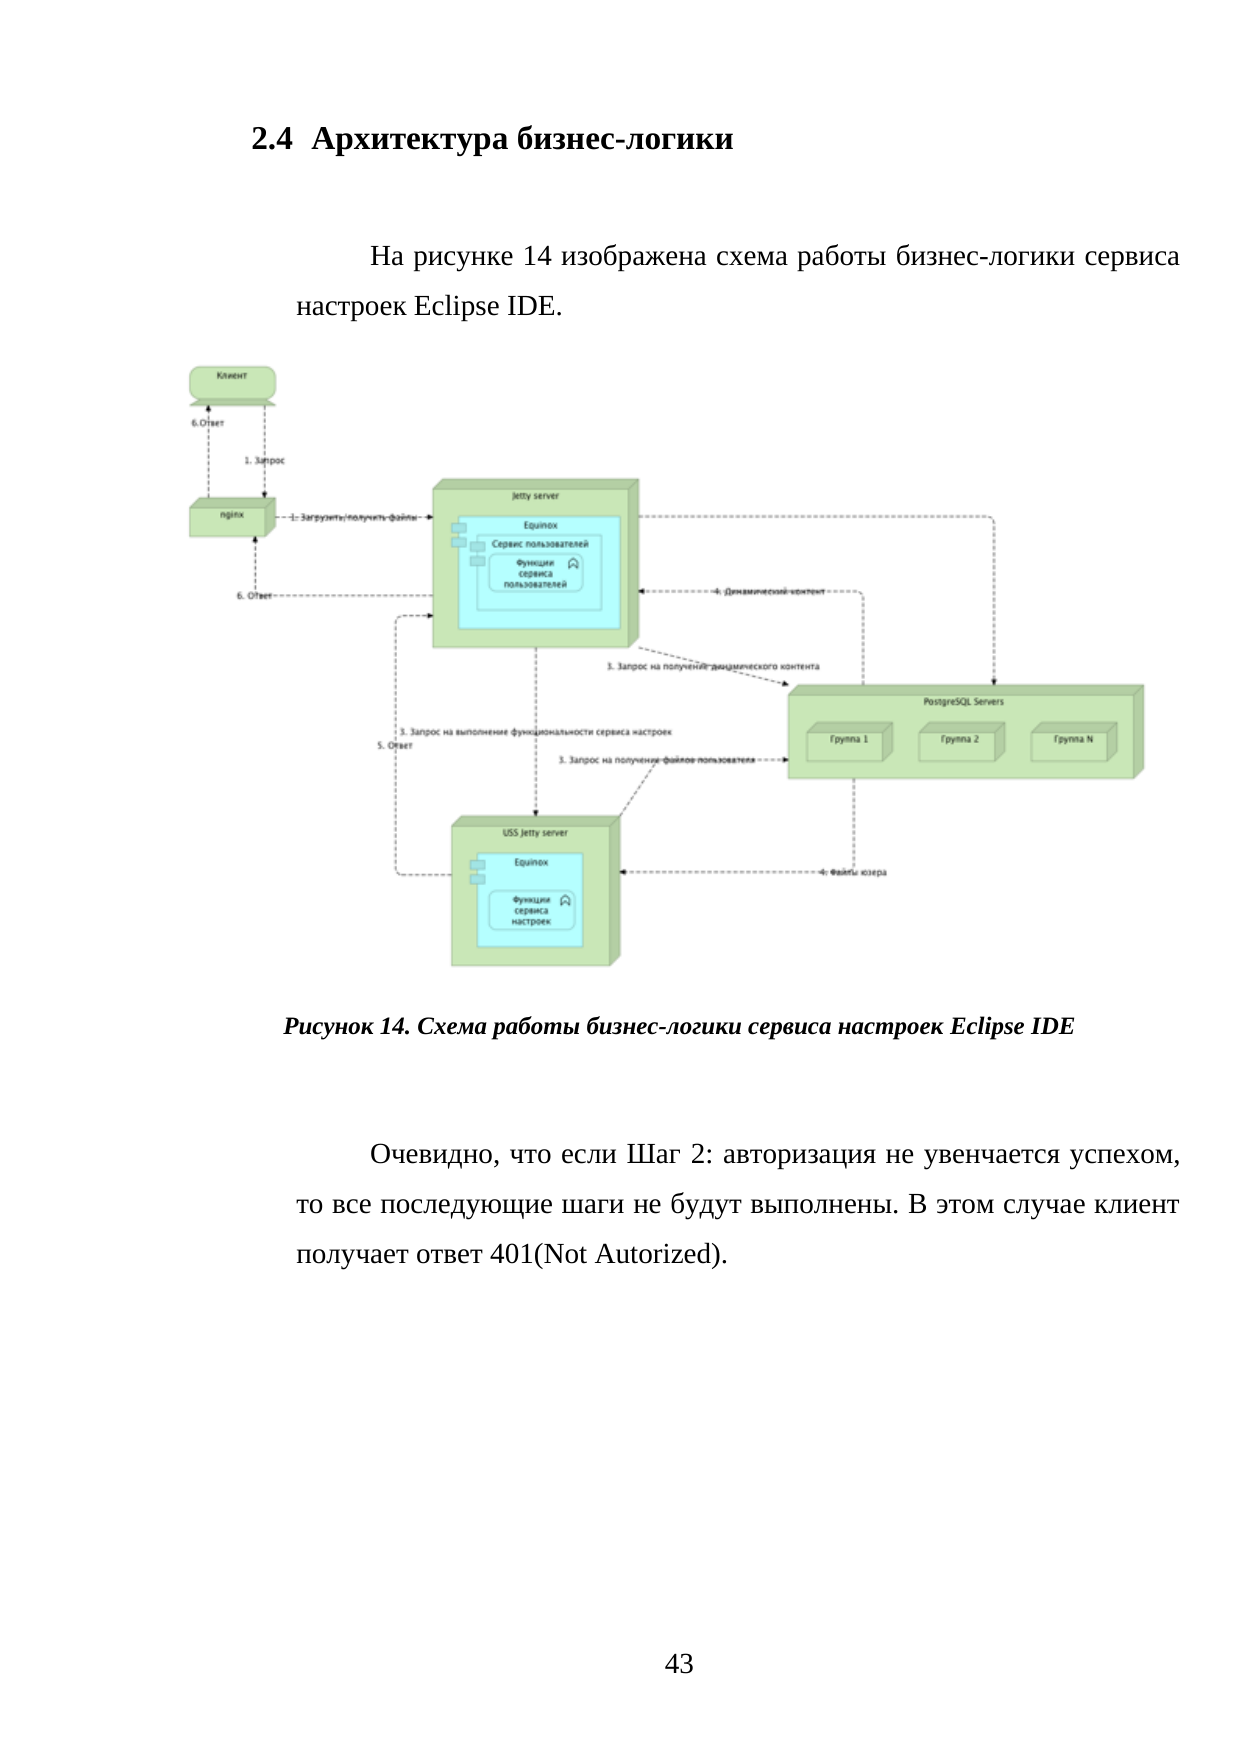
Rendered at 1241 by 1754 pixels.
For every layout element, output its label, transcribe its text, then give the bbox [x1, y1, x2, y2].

text Очевидно, что если Шаг 2: авторизация не увенчается успехом, то все последующие шаги не будут выполнены. В этом случае клиент получает ответ 401(Not Autorized). [296, 1136, 1181, 1270]
subtitle Архитектура бизнес-логики [251, 118, 1181, 156]
text Рисунок 14. Схема работы бизнес-логики сервиса настроек Eclipse IDE [177, 1011, 1181, 1040]
text На рисунке 14 изображена схема работы бизнес-логики сервиса настроек Eclipse IDE. [296, 238, 1181, 322]
picture [177, 359, 1152, 974]
